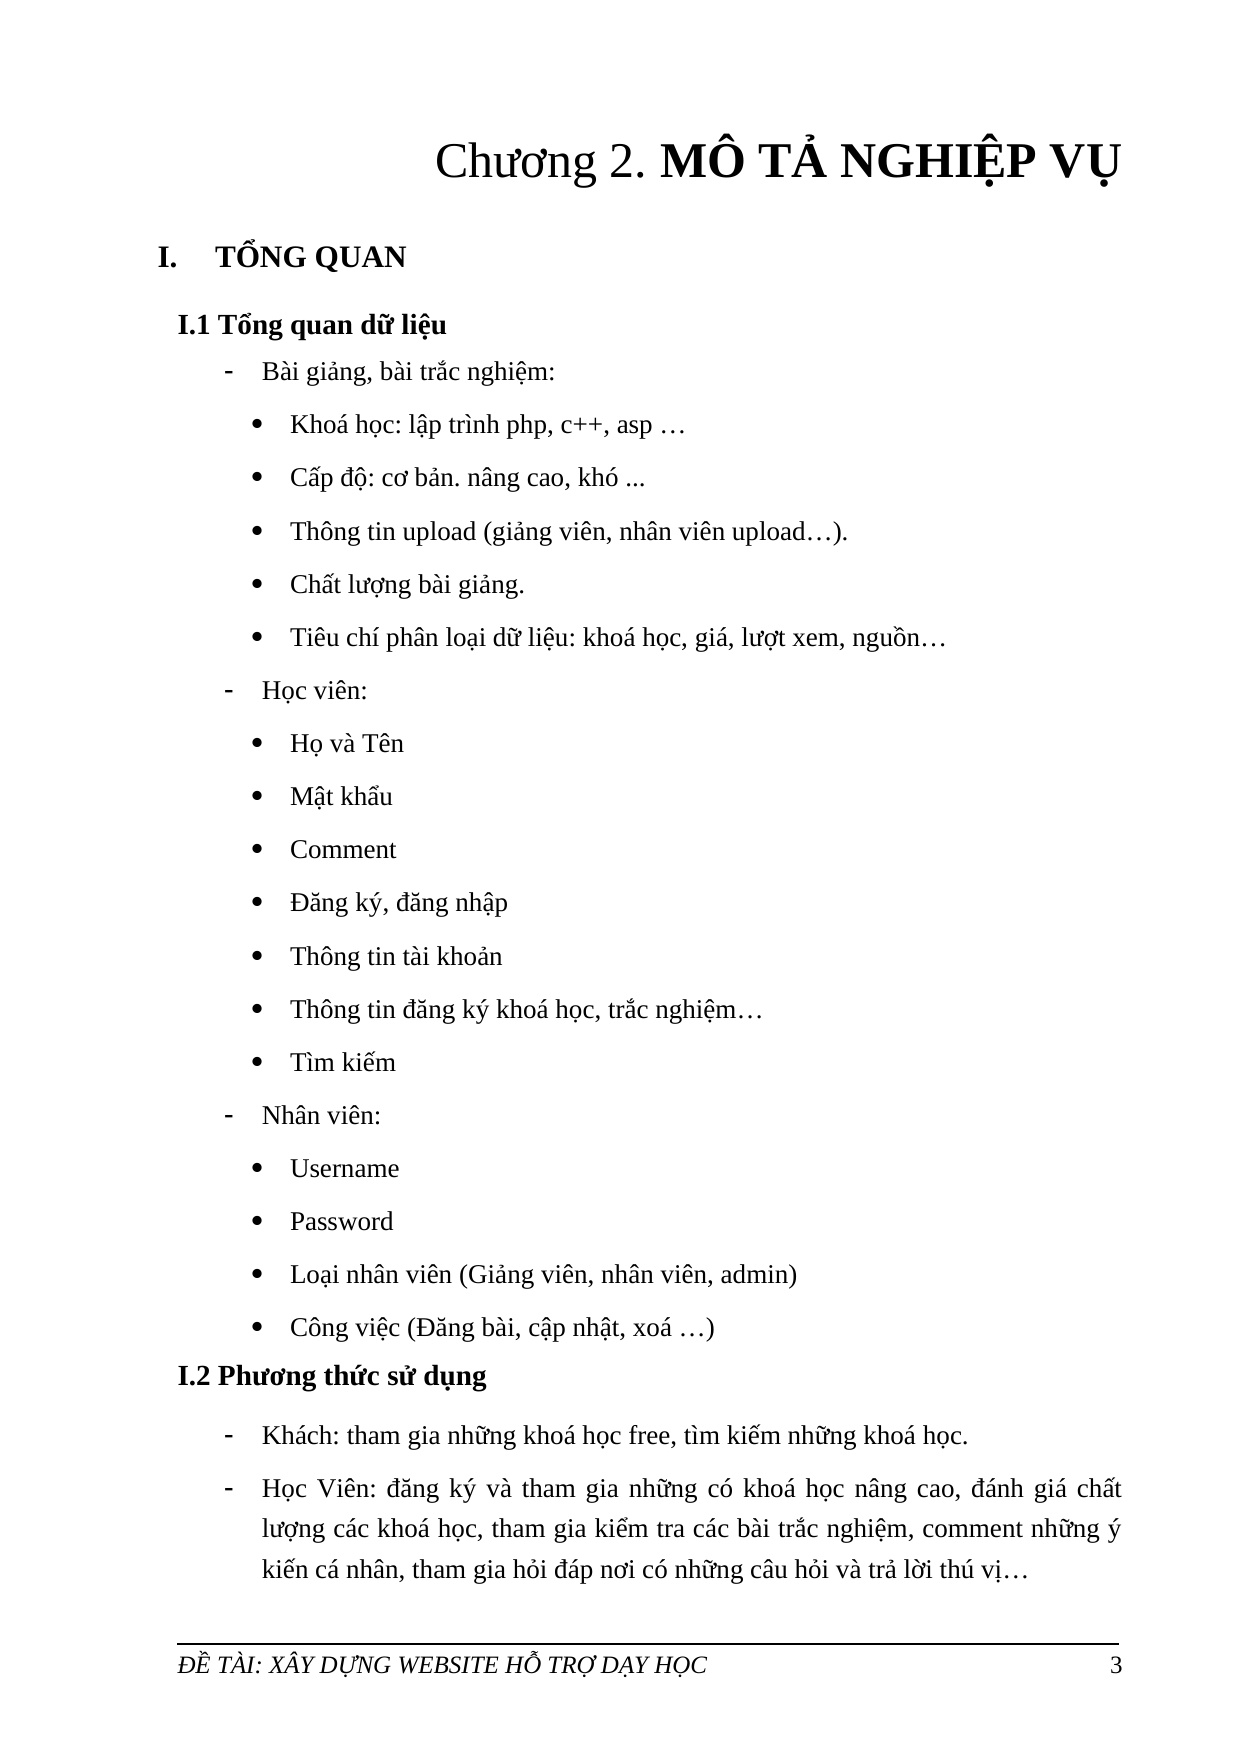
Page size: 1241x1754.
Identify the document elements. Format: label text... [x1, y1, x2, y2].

list Học viên: [224, 674, 1122, 705]
list Nhân viên: [224, 1099, 1122, 1130]
list Comment [252, 833, 1122, 865]
text Chương 2. MÔ TẢ NGHIỆP VỤ [177, 131, 1122, 188]
list Loại nhân viên (Giảng viên, nhân viên, admin) [252, 1258, 1122, 1290]
list Mật khẩu [252, 780, 1122, 812]
list Username [252, 1152, 1122, 1183]
list Password [252, 1205, 1122, 1237]
list Tìm kiếm [252, 1046, 1122, 1077]
subtitle I.2 Phương thức sử dụng [177, 1352, 1122, 1394]
list Đăng ký, đăng nhập [252, 887, 1122, 918]
list Bài giảng, bài trắc nghiệm: [224, 355, 1122, 387]
list Học Viên: đăng ký và tham gia những có khoá học nâng cao, đánh giá chất lượng các khoá học, tham gia kiểm tra các bài trắc nghiệm, comment những ý kiến cá nhân, tham gia hỏi đáp nơi có những câu hỏi và trả lời thú vị… [224, 1472, 1122, 1584]
list Khách: tham gia những khoá học free, tìm kiếm những khoá học. [224, 1419, 1122, 1450]
list Khoá học: lập trình php, c++, asp … [252, 408, 1122, 440]
list Cấp độ: cơ bản. nâng cao, khó ... [252, 462, 1122, 493]
list Công việc (Đăng bài, cập nhật, xoá …) [252, 1312, 1122, 1343]
list Họ và Tên [252, 727, 1122, 758]
list Tiêu chí phân loại dữ liệu: khoá học, giá, lượt xem, nguồn… [252, 621, 1122, 652]
list Thông tin tài khoản [252, 940, 1122, 971]
subtitle TỔNG QUAN [177, 230, 1122, 276]
list Thông tin đăng ký khoá học, trắc nghiệm… [252, 993, 1122, 1024]
list Thông tin upload (giảng viên, nhân viên upload…). [252, 515, 1122, 546]
subtitle I.1 Tổng quan dữ liệu [177, 301, 1122, 343]
list Chất lượng bài giảng. [252, 568, 1122, 599]
